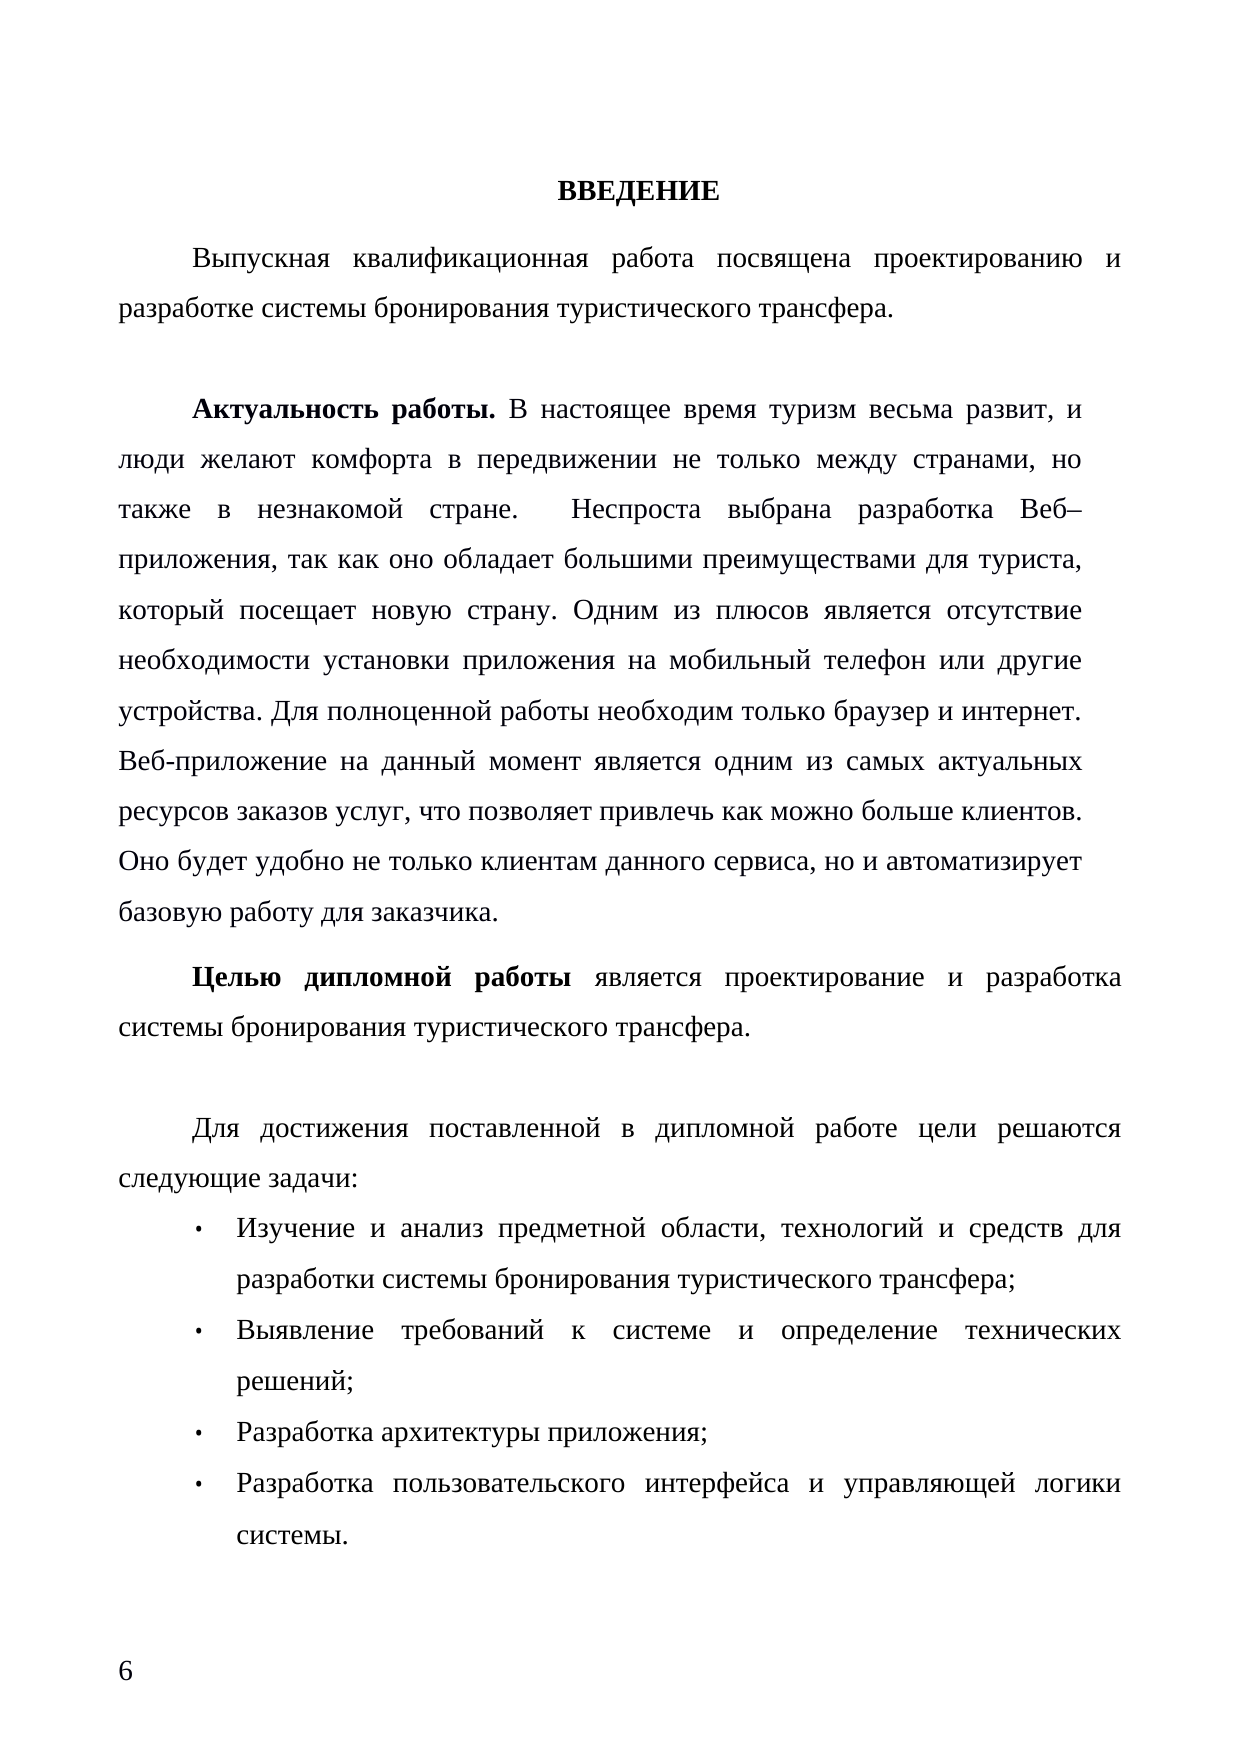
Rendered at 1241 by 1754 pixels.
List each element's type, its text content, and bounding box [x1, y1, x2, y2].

text Актуальность работы. В настоящее время туризм весьма развит, и люди желают комфорта в передвижении не только между странами, но также в незнакомой стране. Неспроста выбрана разработка Веб–приложения, так как оно обладает большими преимуществами для туриста, который посещает новую страну. Одним из плюсов является отсутствие необходимости установки приложения на мобильный телефон или другие устройства. Для полноценной работы необходим только браузер и интернет. Веб-приложение на данный момент является одним из самых актуальных ресурсов заказов услуг, что позволяет привлечь как можно больше клиентов. Оно будет удобно не только клиентам данного сервиса, но и автоматизирует базовую работу для заказчика. [118, 391, 1083, 927]
text Для достижения поставленной в дипломной работе цели решаются следующие задачи: [118, 1110, 1122, 1193]
list Изучение и анализ предметной области, технологий и средств для разработки системы бронирования туристического трансфера; [192, 1210, 1122, 1295]
subtitle ВВЕДЕНИЕ [156, 173, 1122, 206]
text Выпускная квалификационная работа посвящена проектированию и разработке системы бронирования туристического трансфера. [118, 240, 1122, 324]
list Выявление требований к системе и определение технических решений; [192, 1312, 1122, 1397]
text Целью дипломной работы является проектирование и разработка системы бронирования туристического трансфера. [118, 959, 1122, 1043]
list Разработка архитектуры приложения; [192, 1414, 1122, 1448]
list Разработка пользовательского интерфейса и управляющей логики системы. [192, 1466, 1122, 1550]
